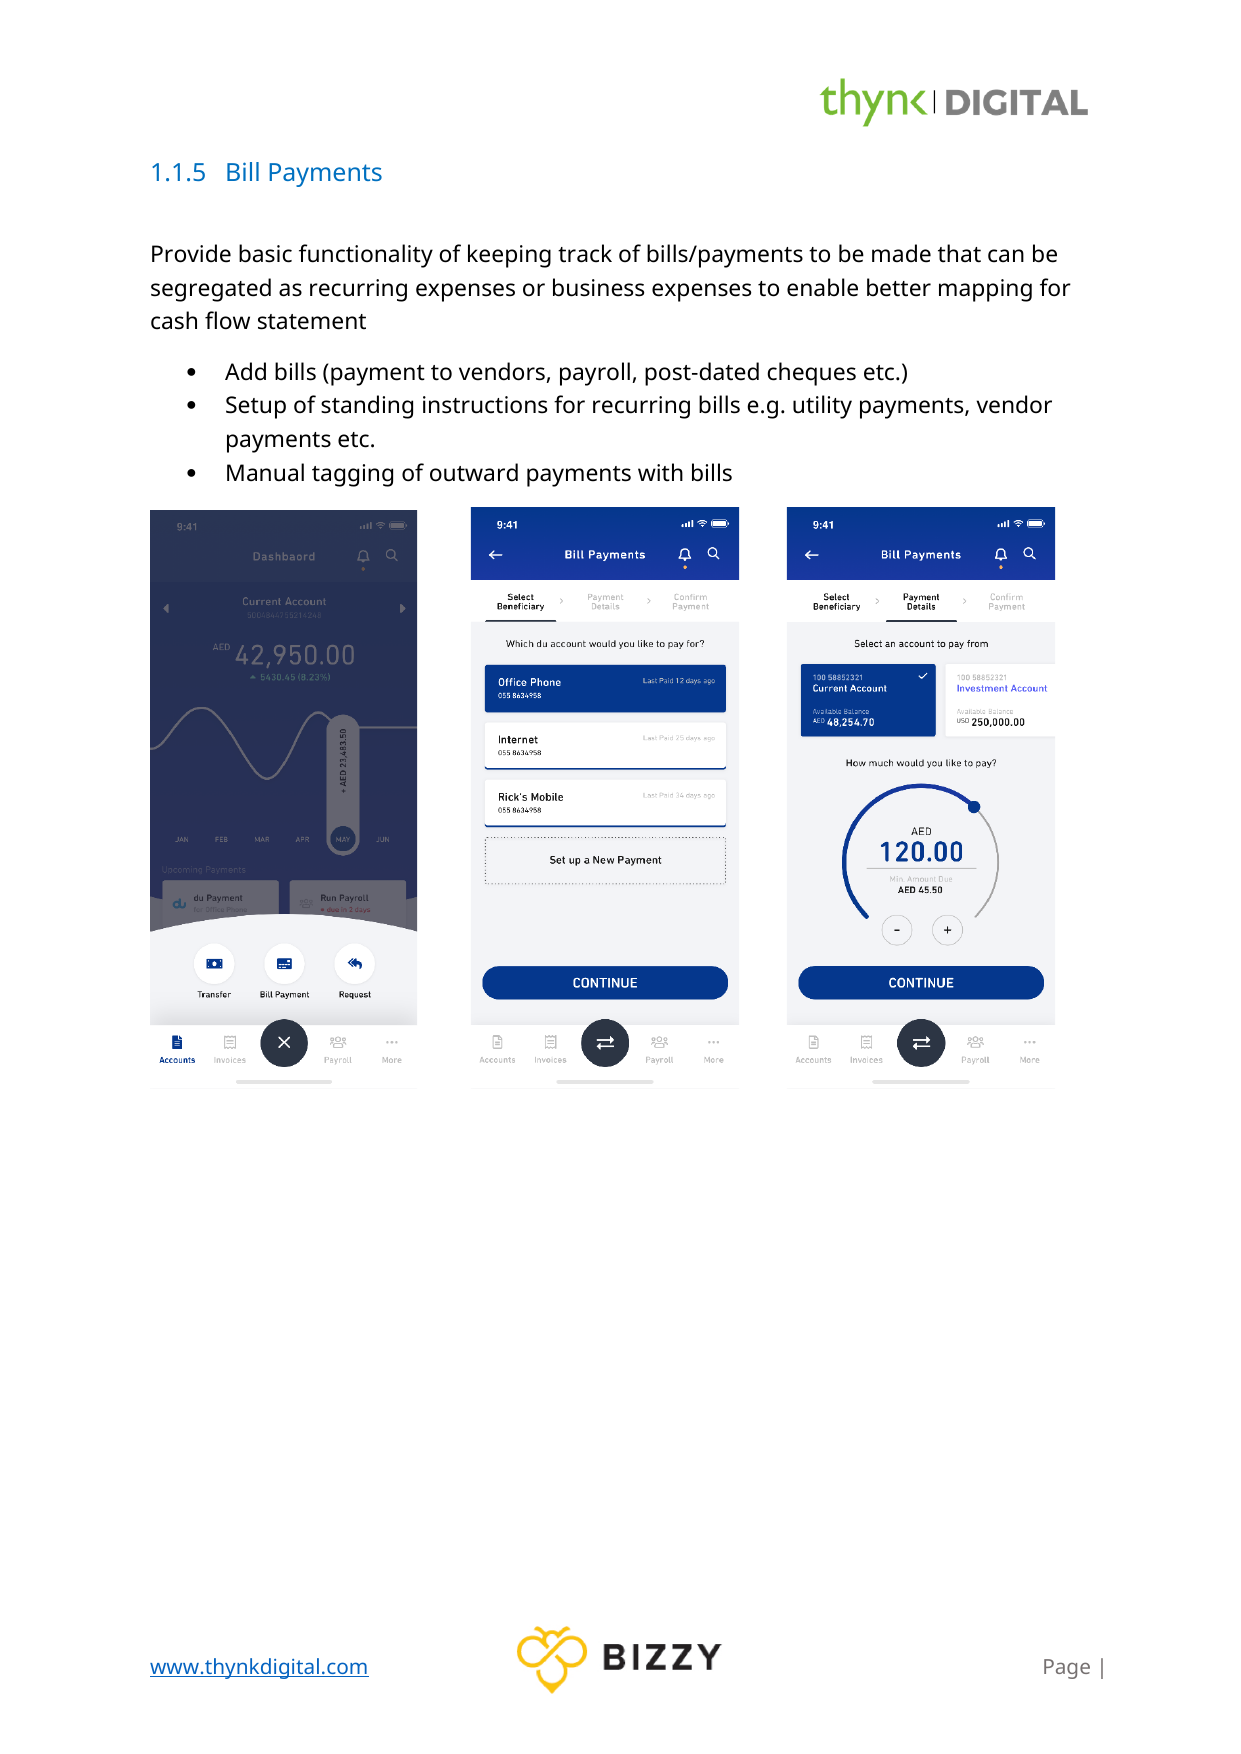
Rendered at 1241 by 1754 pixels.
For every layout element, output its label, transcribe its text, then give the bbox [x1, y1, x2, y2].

picture [150, 510, 418, 1089]
list Setup of standing instructions for recurring bills e.g. utility payments, vendor payments etc. [187, 389, 1090, 454]
picture [786, 507, 1056, 1089]
picture [470, 507, 740, 1089]
text Provide basic functionality of keeping track of bills/payments to be made that can be segregated as recurring expenses or business expenses to enable better mapping for cash flow statement [150, 238, 1090, 337]
list Add bills (payment to vendors, payroll, post-dated cheques etc.) [187, 356, 1090, 387]
subtitle Bill Payments [150, 154, 1090, 188]
list Manual tagging of outward payments with bills [187, 457, 1090, 488]
picture [818, 73, 1091, 130]
